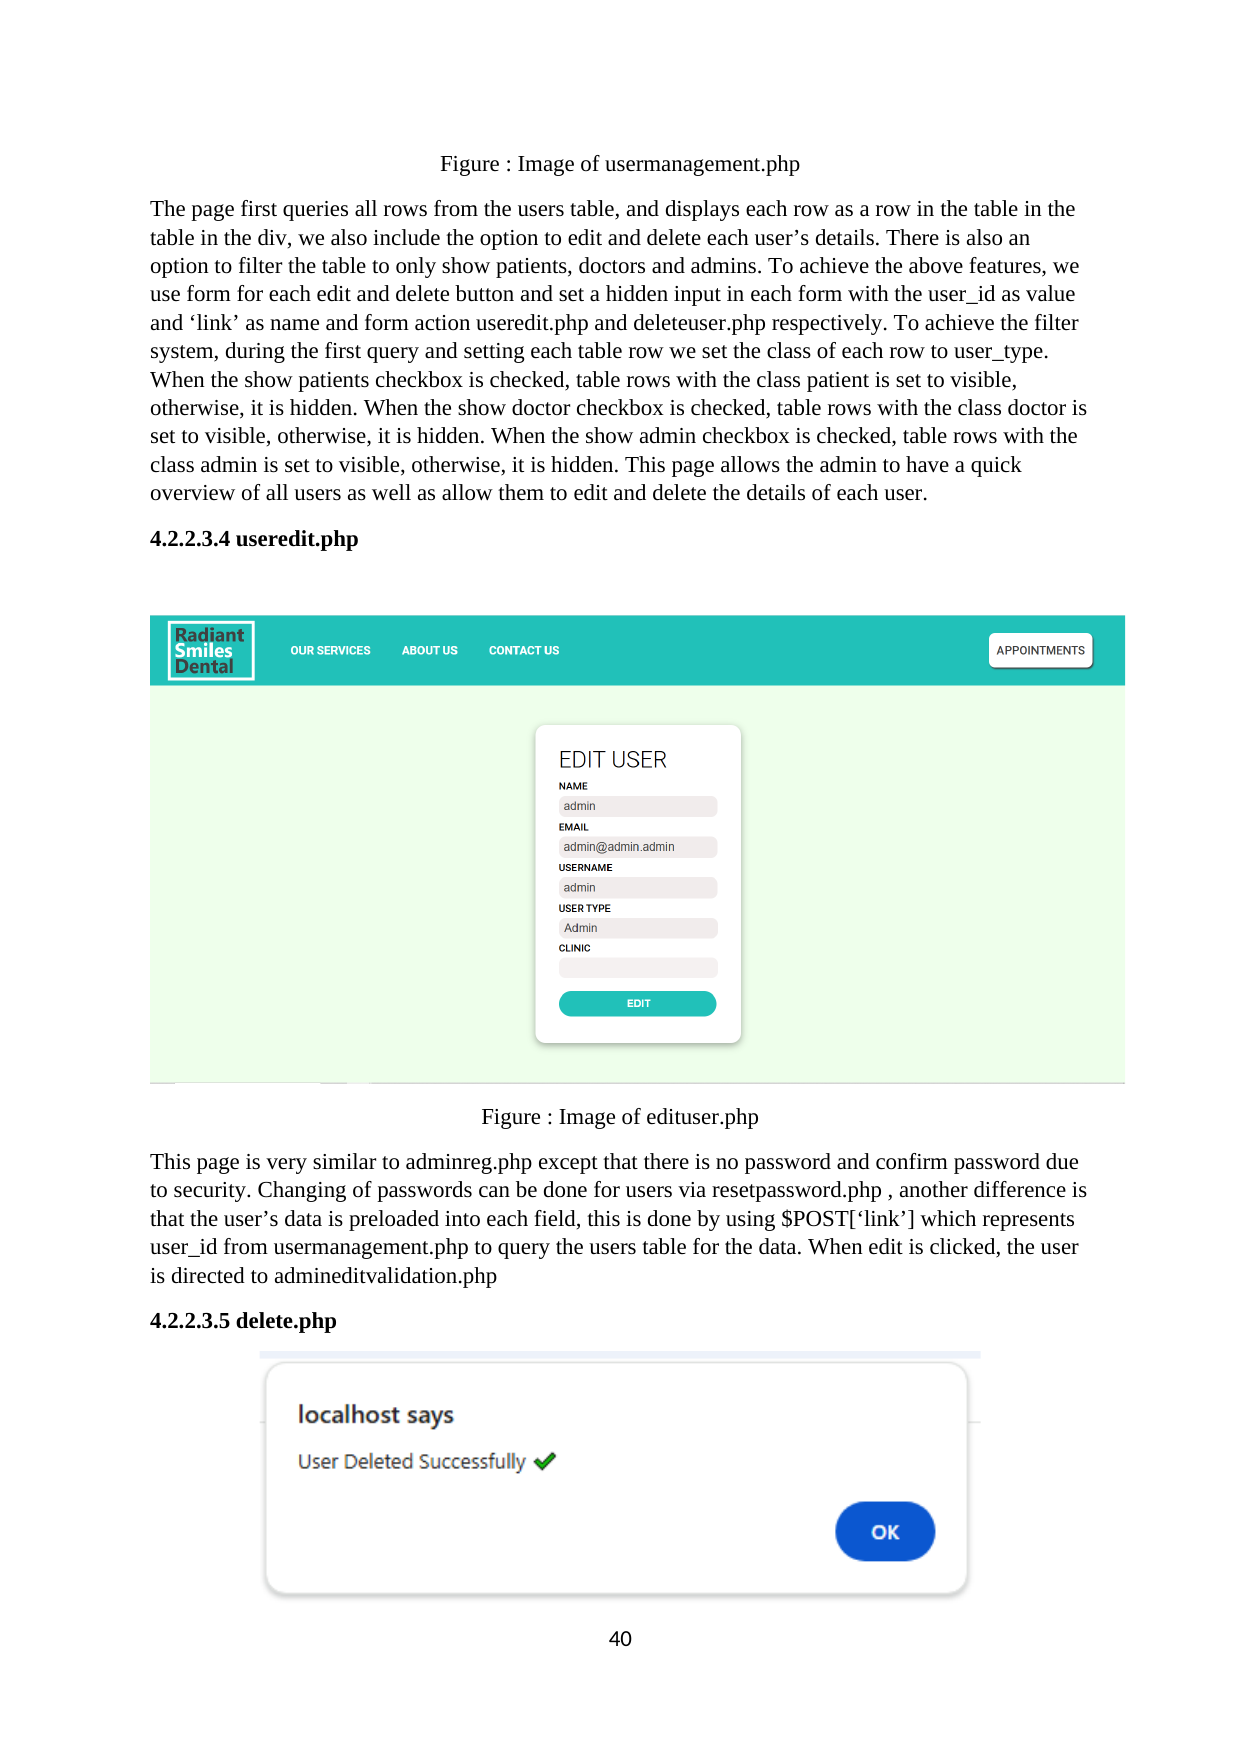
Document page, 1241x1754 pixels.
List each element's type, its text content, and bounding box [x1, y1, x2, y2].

text 4.2.2.3.5 delete.php [150, 1307, 1090, 1333]
text The page first queries all rows from the users table, and displays each row as a row in the table in the table in the div, we also include the option to edit and delete each user’s details. There is also an option to filter the table to only show patients, doctors and admins. To achieve the above features, we use form for each edit and delete button and set a hidden input in each form with the user_id as value and ‘link’ as name and form action useredit.php and deleteuser.php respectively. To achieve the filter system, during the first query and setting each table row we set the class of each row to user_type. When the show patients checkbox is checked, table rows with the class patient is set to visible, otherwise, it is hidden. When the show doctor checkbox is checked, table rows with the class doctor is set to visible, otherwise, it is hidden. When the show admin checkbox is checked, table rows with the class admin is set to visible, otherwise, it is hidden. This page allows the admin to have a quick overview of all users as well as allow them to edit and delete the details of each user. [150, 195, 1090, 506]
text Figure : Image of edituser.php [150, 1103, 1090, 1129]
picture [150, 614, 1125, 1084]
text This page is very similar to adminreg.php except that there is no password and confirm password due to security. Changing of passwords can be done for users via resetpassword.php , another difference is that the user’s data is preloaded into each field, this is done by using $POST[‘link’] which represents user_id from usermanagement.php to query the users table for the data. When edit is clicked, the user is directed to admineditvalidation.php [150, 1148, 1090, 1288]
picture [259, 1351, 981, 1604]
text 4.2.2.3.4 useredit.php [150, 524, 1090, 551]
text Figure : Image of usermanagement.php [150, 150, 1090, 176]
